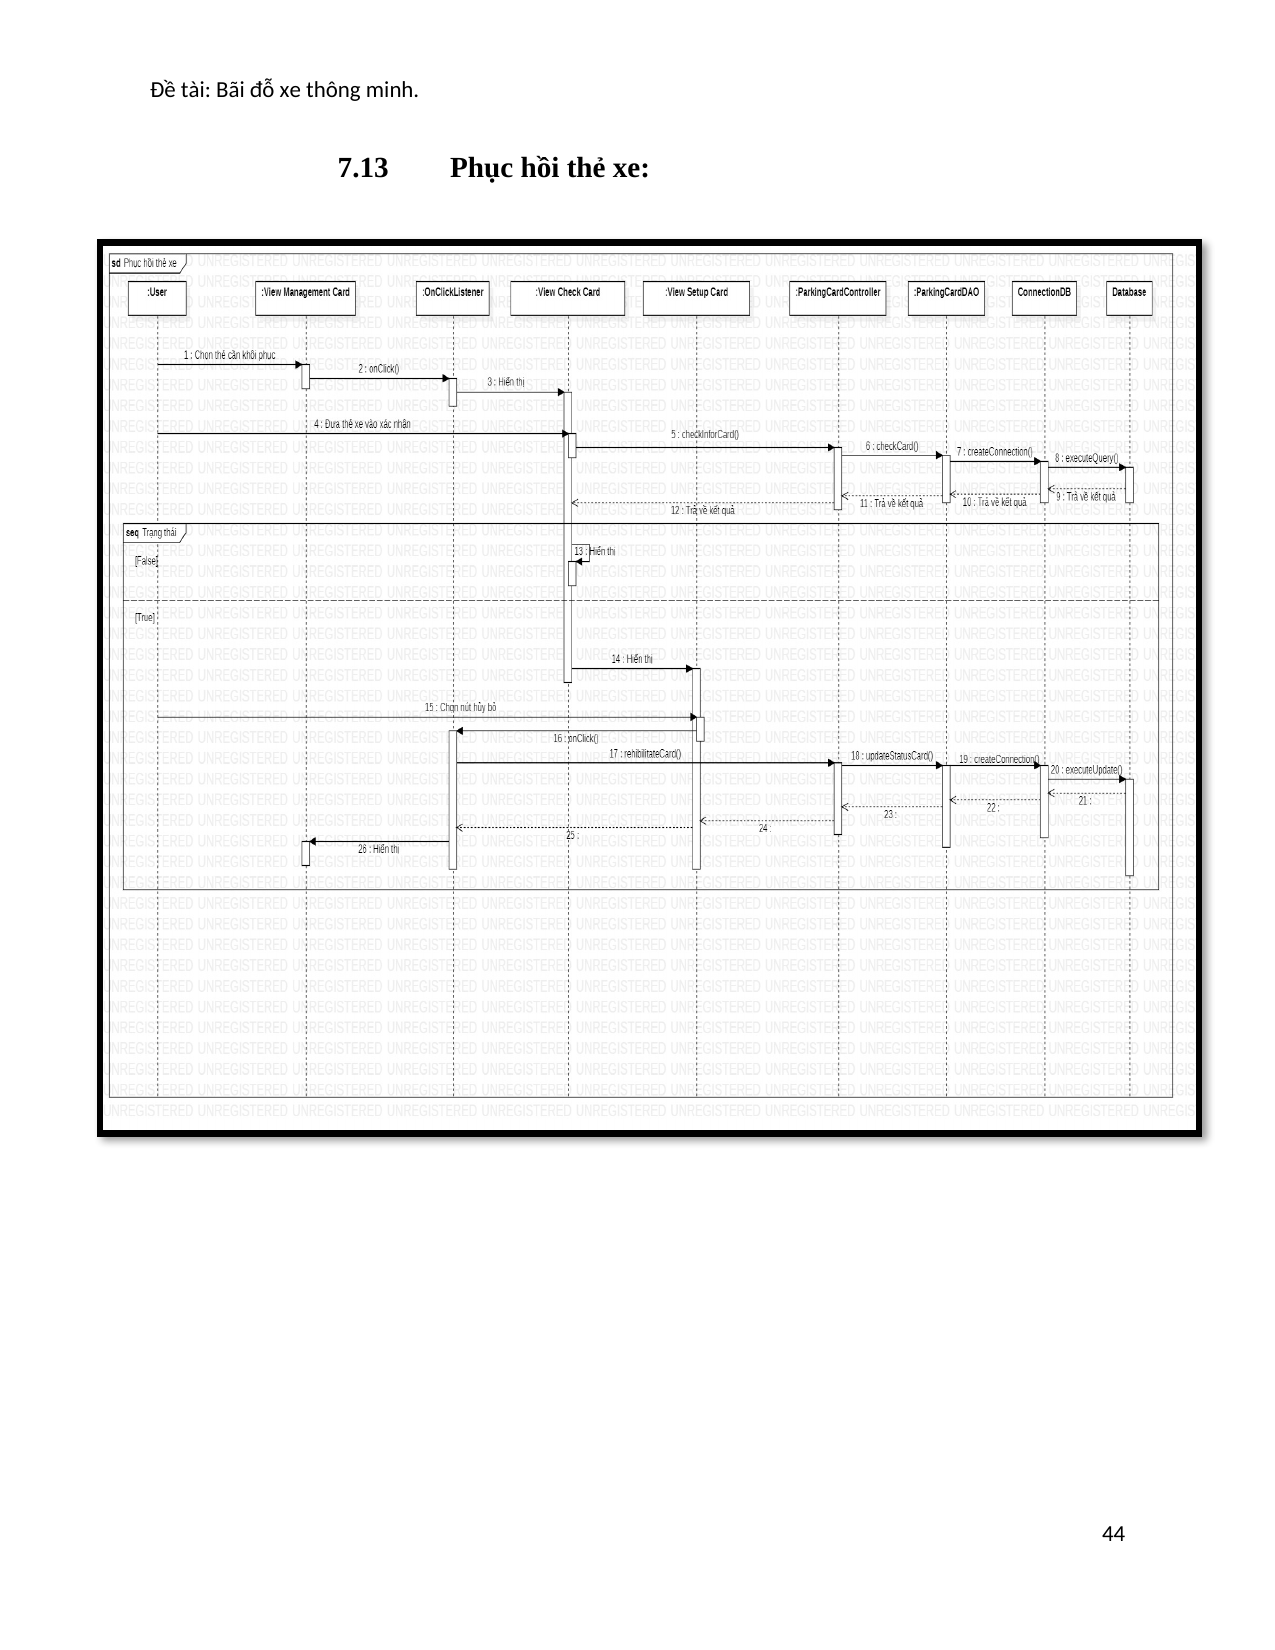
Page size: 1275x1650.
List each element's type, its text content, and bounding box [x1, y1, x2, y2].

text Phục hồi thẻ xe: [337, 150, 1125, 183]
picture [103, 246, 1196, 1130]
